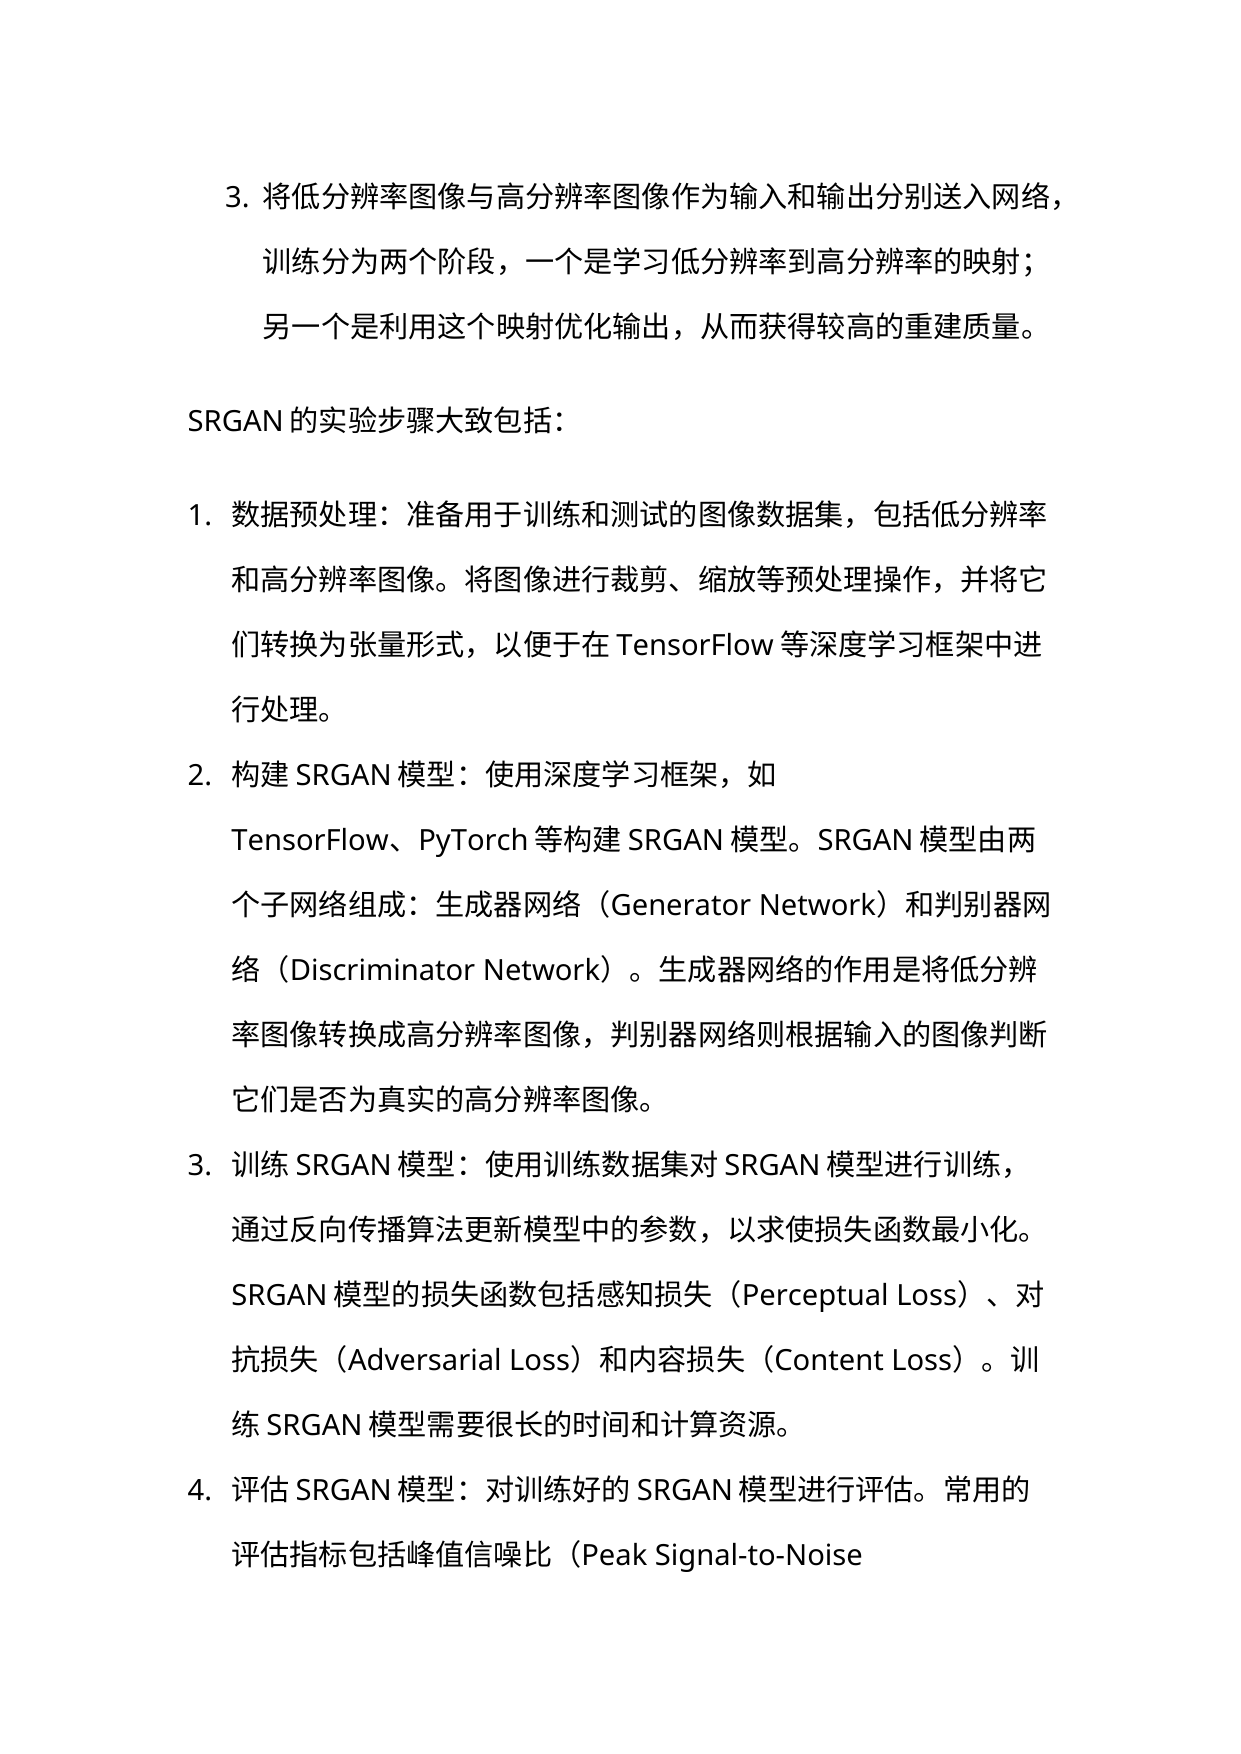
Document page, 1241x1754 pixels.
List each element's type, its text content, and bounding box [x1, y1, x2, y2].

list 训练SRGAN模型：使用训练数据集对SRGAN模型进行训练，通过反向传播算法更新模型中的参数，以求使损失函数最小化。SRGAN模型的损失函数包括感知损失（Perceptual Loss）、对抗损失（Adversarial Loss）和内容损失（Content Loss）。训练SRGAN模型需要很长的时间和计算资源。 [187, 1130, 1053, 1455]
text SRGAN的实验步骤大致包括： [187, 386, 1053, 451]
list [187, 1455, 1053, 1585]
list 构建SRGAN模型：使用深度学习框架，如TensorFlow、PyTorch等构建SRGAN模型。SRGAN模型由两个子网络组成：生成器网络（Generator Network）和判别器网络（Discriminator Network）。生成器网络的作用是将低分辨率图像转换成高分辨率图像，判别器网络则根据输入的图像判断它们是否为真实的高分辨率图像。 [187, 740, 1053, 1130]
list 数据预处理：准备用于训练和测试的图像数据集，包括低分辨率和高分辨率图像。将图像进行裁剪、缩放等预处理操作，并将它们转换为张量形式，以便于在TensorFlow等深度学习框架中进行处理。 [187, 480, 1053, 740]
list 将低分辨率图像与高分辨率图像作为输入和输出分别送入网络，训练分为两个阶段，一个是学习低分辨率到高分辨率的映射；另一个是利用这个映射优化输出，从而获得较高的重建质量。 [225, 162, 1053, 357]
